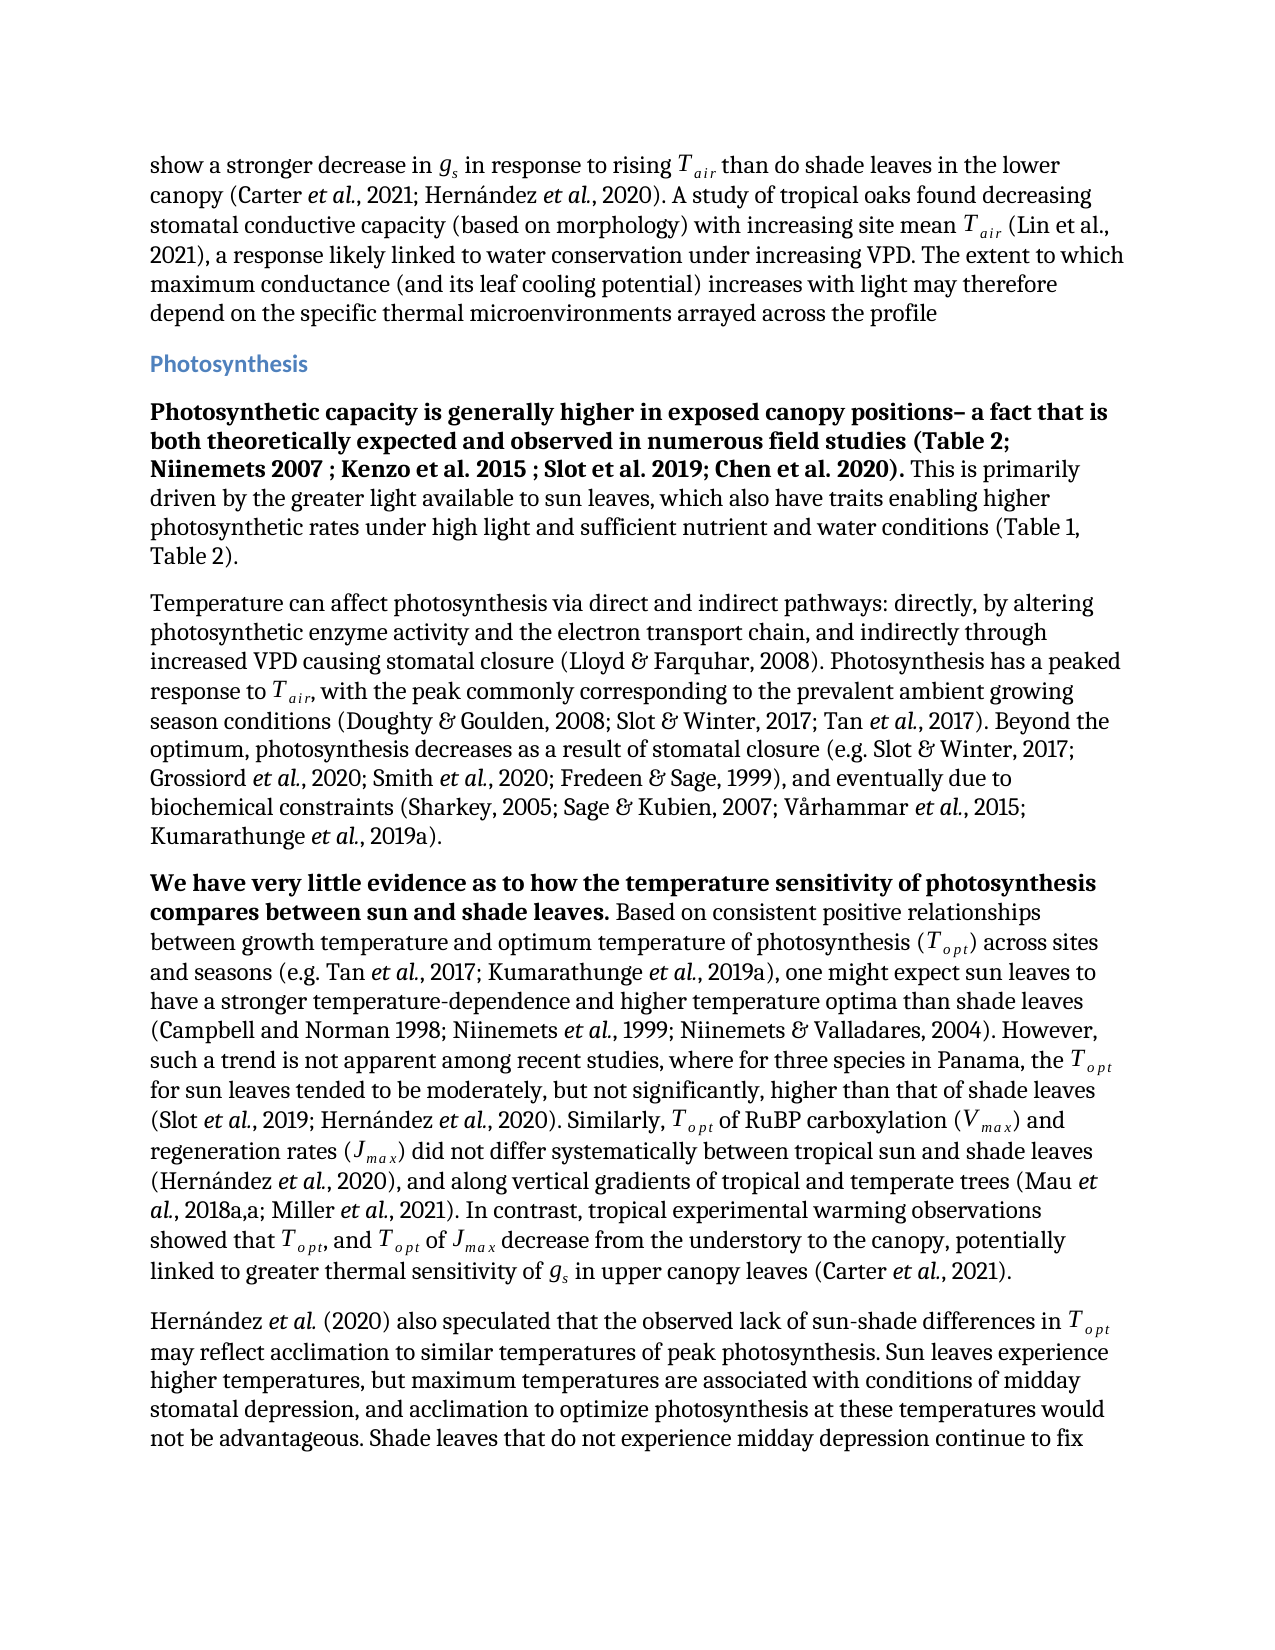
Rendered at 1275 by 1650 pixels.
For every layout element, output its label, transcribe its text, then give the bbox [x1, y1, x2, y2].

text Photosynthetic capacity is generally higher in exposed canopy positions– a fact that is both theoretically expected and observed in numerous field studies (Table 2; Niinemets 2007 ; Kenzo et al. 2015 ; Slot et al. 2019; Chen et al. 2020). This is primarily driven by the greater light available to sun leaves, which also have traits enabling higher photosynthetic rates under high light and sufficient nutrient and water conditions (Table 1, Table 2). [150, 398, 1125, 570]
subtitle Photosynthesis [150, 348, 1125, 379]
text Temperature can affect photosynthesis via direct and indirect pathways: directly, by altering photosynthetic enzyme activity and the electron transport chain, and indirectly through increased VPD causing stomatal closure (Lloyd & Farquhar, 2008). Photosynthesis has a peaked response to , with the peak commonly corresponding to the prevalent ambient growing season conditions (Doughty & Goulden, 2008; Slot & Winter, 2017; Tan et al., 2017). Beyond the optimum, photosynthesis decreases as a result of stomatal closure (e.g. Slot & Winter, 2017; Grossiord et al., 2020; Smith et al., 2020; Fredeen & Sage, 1999), and eventually due to biochemical constraints (Sharkey, 2005; Sage & Kubien, 2007; Vårhammar et al., 2015; Kumarathunge et al., 2019a). [150, 589, 1125, 850]
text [150, 150, 1125, 328]
text We have very little evidence as to how the temperature sensitivity of photosynthesis compares between sun and shade leaves. Based on consistent positive relationships between growth temperature and optimum temperature of photosynthesis () across sites and seasons (e.g. Tan et al., 2017; Kumarathunge et al., 2019a), one might expect sun leaves to have a stronger temperature-dependence and higher temperature optima than shade leaves (Campbell and Norman 1998; Niinemets et al., 1999; Niinemets & Valladares, 2004). However, such a trend is not apparent among recent studies, where for three species in Panama, the for sun leaves tended to be moderately, but not significantly, higher than that of shade leaves (Slot et al., 2019; Hernández et al., 2020). Similarly, of RuBP carboxylation () and regeneration rates () did not differ systematically between tropical sun and shade leaves (Hernández et al., 2020), and along vertical gradients of tropical and temperate trees (Mau et al., 2018a,a; Miller et al., 2021). In contrast, tropical experimental warming observations showed that , and of decrease from the understory to the canopy, potentially linked to greater thermal sensitivity of in upper canopy leaves (Carter et al., 2021). [150, 869, 1125, 1287]
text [150, 1306, 1125, 1452]
